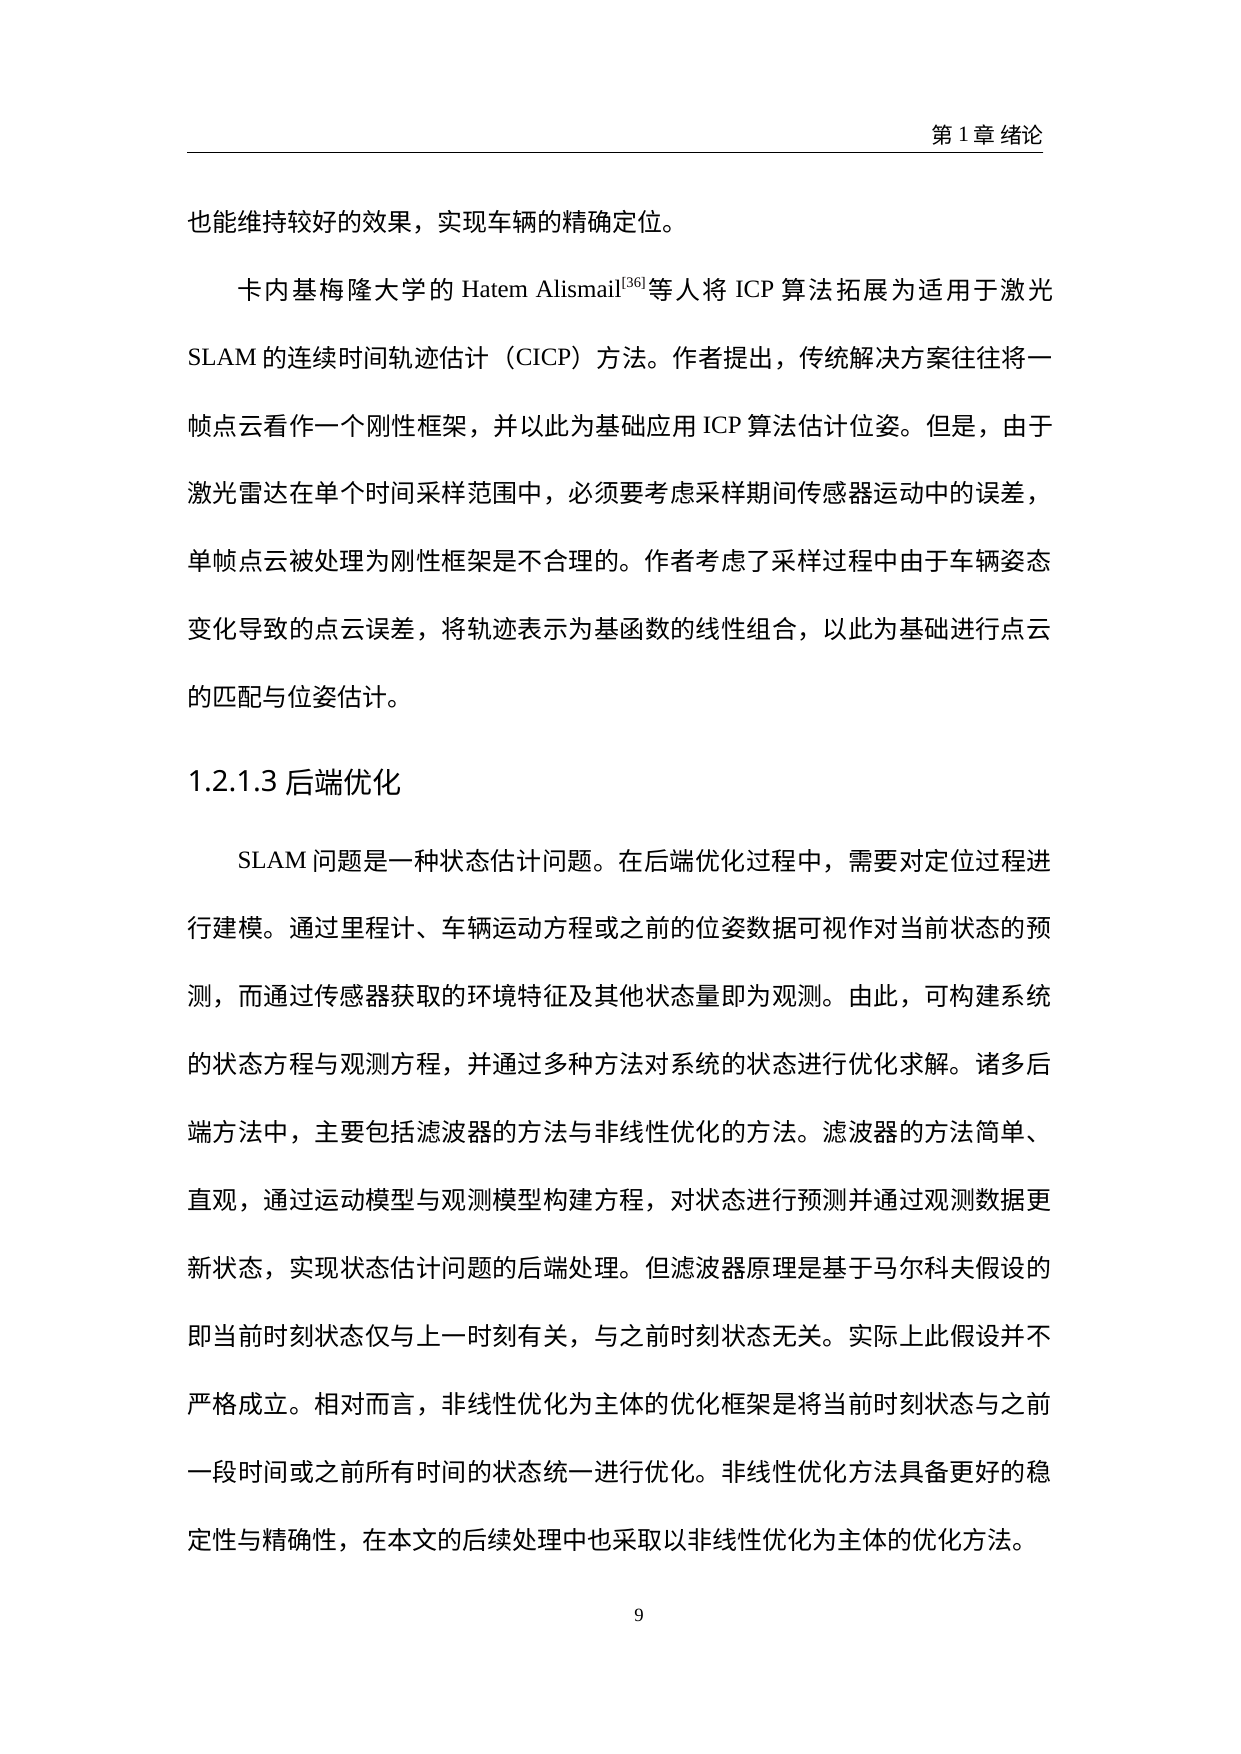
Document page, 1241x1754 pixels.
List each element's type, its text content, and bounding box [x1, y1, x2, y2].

text SLAM问题是一种状态估计问题。在后端优化过程中，需要对定位过程进行建模。通过里程计、车辆运动方程或之前的位姿数据可视作对当前状态的预测，而通过传感器获取的环境特征及其他状态量即为观测。由此，可构建系统的状态方程与观测方程，并通过多种方法对系统的状态进行优化求解。诸多后端方法中，主要包括滤波器的方法与非线性优化的方法。滤波器的方法简单、直观，通过运动模型与观测模型构建方程，对状态进行预测并通过观测数据更新状态，实现状态估计问题的后端处理。但滤波器原理是基于马尔科夫假设的，即当前时刻状态仅与上一时刻有关，与之前时刻状态无关。实际上此假设并不严格成立。相对而言，非线性优化为主体的优化框架是将当前时刻状态与之前一段时间或之前所有时间的状态统一进行优化。非线性优化方法具备更好的稳定性与精确性，在本文的后续处理中也采取以非线性优化为主体的优化方法。 [187, 825, 1053, 1572]
text 1.2.1.3 后端优化 [187, 747, 1053, 814]
text 卡内基梅隆大学的Hatem Alismail[36]等人将ICP算法拓展为适用于激光SLAM的连续时间轨迹估计（CICP）方法。作者提出，传统解决方案往往将一帧点云看作一个刚性框架，并以此为基础应用ICP算法估计位姿。但是，由于激光雷达在单个时间采样范围中，必须要考虑采样期间传感器运动中的误差，单帧点云被处理为刚性框架是不合理的。作者考虑了采样过程中由于车辆姿态变化导致的点云误差，将轨迹表示为基函数的线性组合，以此为基础进行点云的匹配与位姿估计。 [187, 254, 1053, 730]
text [187, 186, 1053, 254]
